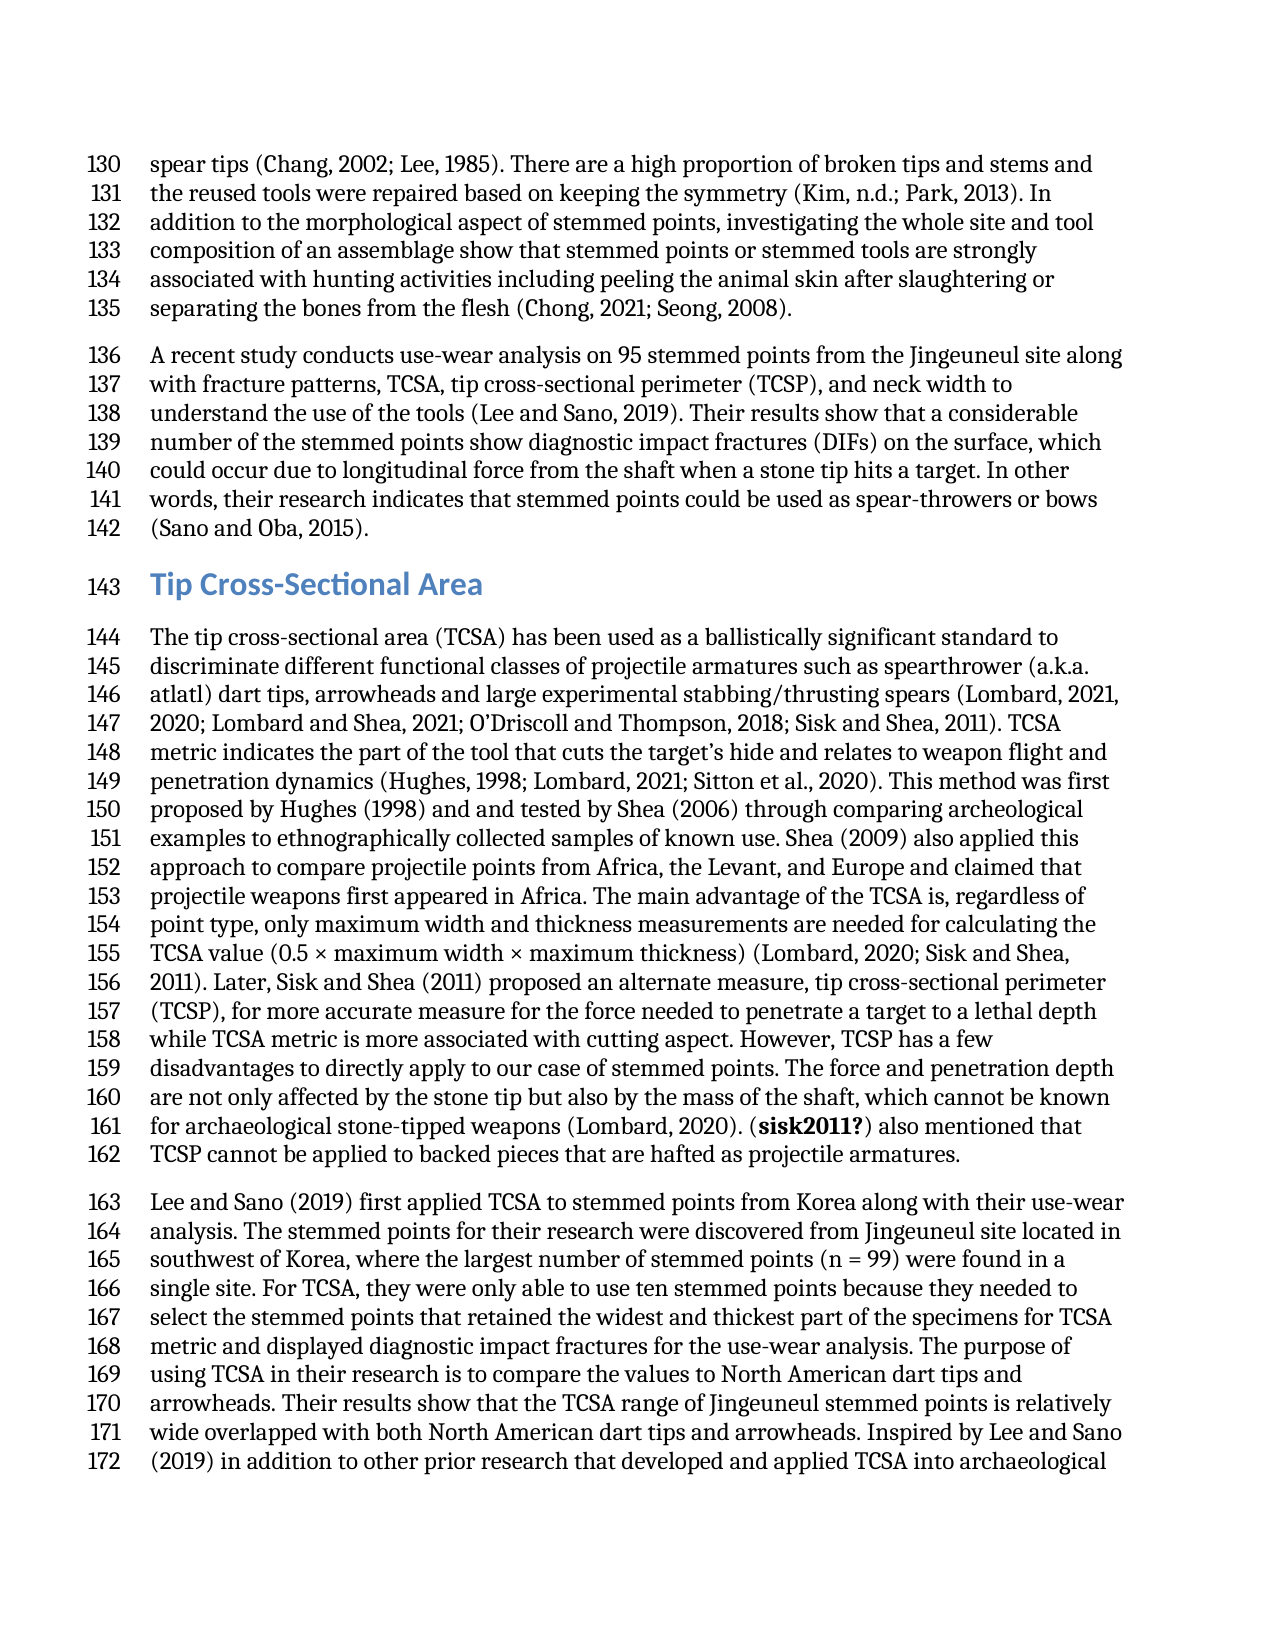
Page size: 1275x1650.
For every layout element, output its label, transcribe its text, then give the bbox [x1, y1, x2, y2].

text The tip cross-sectional area (TCSA) has been used as a ballistically significant standard to discriminate different functional classes of projectile armatures such as spearthrower (a.k.a. atlatl) dart tips, arrowheads and large experimental stabbing/thrusting spears (Lombard, 2021, 2020; Lombard and Shea, 2021; O’Driscoll and Thompson, 2018; Sisk and Shea, 2011). TCSA metric indicates the part of the tool that cuts the target’s hide and relates to weapon flight and penetration dynamics (Hughes, 1998; Lombard, 2021; Sitton et al., 2020). This method was first proposed by Hughes (1998) and and tested by Shea (2006) through comparing archeological examples to ethnographically collected samples of known use. Shea (2009) also applied this approach to compare projectile points from Africa, the Levant, and Europe and claimed that projectile weapons first appeared in Africa. The main advantage of the TCSA is, regardless of point type, only maximum width and thickness measurements are needed for calculating the TCSA value (0.5 × maximum width × maximum thickness) (Lombard, 2020; Sisk and Shea, 2011). Later, Sisk and Shea (2011) proposed an alternate measure, tip cross-sectional perimeter (TCSP), for more accurate measure for the force needed to penetrate a target to a lethal depth while TCSA metric is more associated with cutting aspect. However, TCSP has a few disadvantages to directly apply to our case of stemmed points. The force and penetration depth are not only affected by the stone tip but also by the mass of the shaft, which cannot be known for archaeological stone-tipped weapons (Lombard, 2020). (sisk2011?) also mentioned that TCSP cannot be applied to backed pieces that are hafted as projectile armatures. [150, 623, 1125, 1169]
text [150, 1188, 1125, 1475]
subtitle Tip Cross-Sectional Area [150, 563, 1125, 604]
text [150, 150, 1125, 322]
text A recent study conducts use-wear analysis on 95 stemmed points from the Jingeuneul site along with fracture patterns, TCSA, tip cross-sectional perimeter (TCSP), and neck width to understand the use of the tools (Lee and Sano, 2019). Their results show that a considerable number of the stemmed points show diagnostic impact fractures (DIFs) on the surface, which could occur due to longitudinal force from the shaft when a stone tip hits a target. In other words, their research indicates that stemmed points could be used as spear-throwers or bows (Sano and Oba, 2015). [150, 341, 1125, 542]
